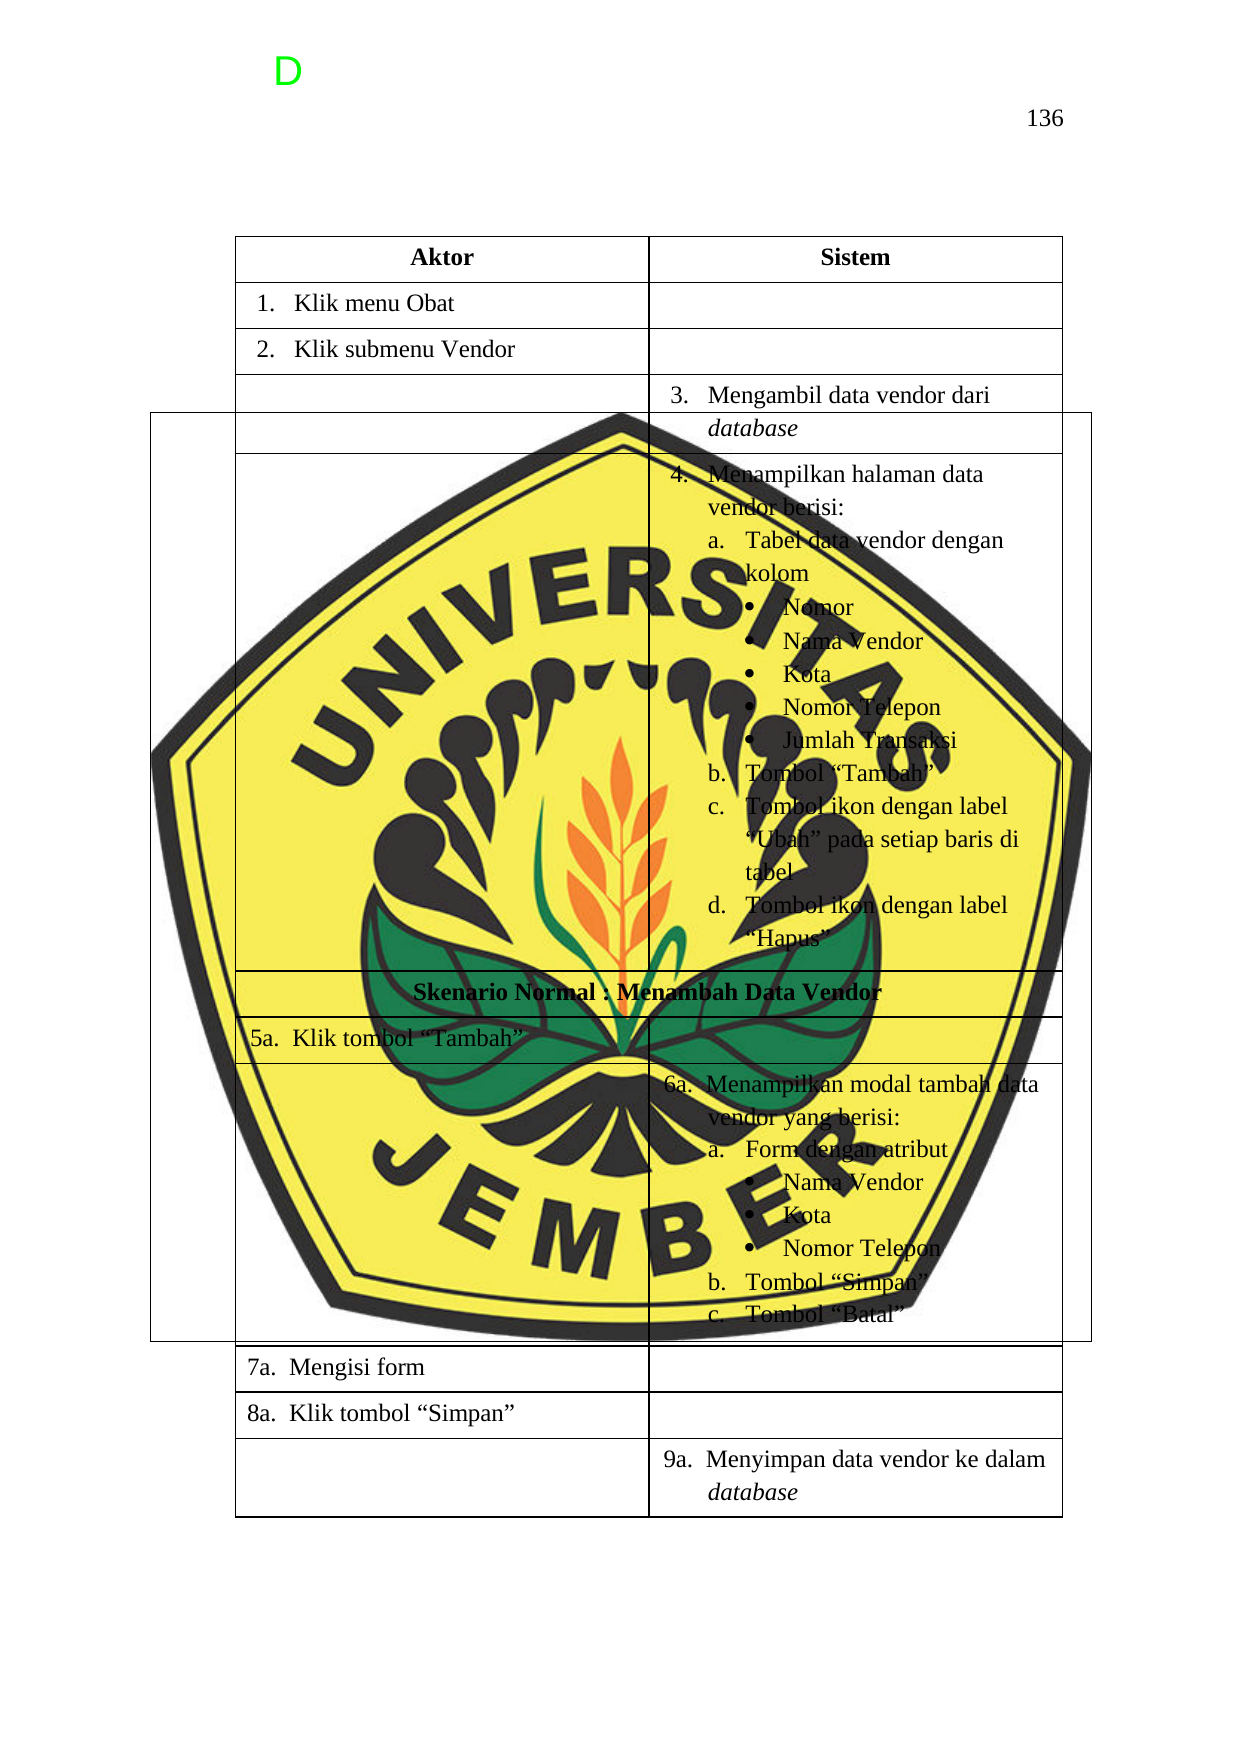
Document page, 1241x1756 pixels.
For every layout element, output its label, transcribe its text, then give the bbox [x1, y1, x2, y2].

table_cell 9a. Menyimpan data vendor ke dalam database [650, 1439, 1062, 1516]
table_cell 2. Klik submenu Vendor [236, 329, 648, 374]
table_cell [236, 375, 648, 453]
table_cell Menampilkan halaman data vendor berisi: Tabel data vendor dengan kolom Nomor Nama Vendor Kota Nomor Telepon Jumlah Transaksi Tombol “Tambah” Tombol ikon dengan label “Ubah” pada setiap baris di tabel Tombol ikon dengan label “Hapus” [650, 454, 1062, 970]
table_cell [650, 1018, 1062, 1062]
table_cell 6a. Menampilkan modal tambah data vendor yang berisi: Form dengan atribut Nama Vendor Kota Nomor Telepon Tombol “Simpan” Tombol “Batal” [650, 1064, 1062, 1345]
table_cell 8a. Klik tombol “Simpan” [236, 1393, 648, 1437]
table_cell [236, 1439, 648, 1516]
table_cell 5a. Klik tombol “Tambah” [236, 1018, 648, 1062]
table_cell [236, 1064, 648, 1345]
table_cell [650, 283, 1062, 328]
picture [151, 413, 235, 1341]
table_cell [650, 1347, 1062, 1391]
table_header Sistem [650, 237, 1062, 282]
table_cell Skenario Normal : Menambah Data Vendor [236, 972, 1062, 1016]
table_cell 3. Mengambil data vendor dari database [650, 375, 1062, 453]
table_header Aktor [236, 237, 648, 282]
table_cell [650, 1393, 1062, 1437]
picture [1063, 413, 1091, 1341]
table_cell [236, 454, 648, 970]
table_cell 1. Klik menu Obat [236, 283, 648, 328]
table_cell [650, 329, 1062, 374]
table_cell 7a. Mengisi form [236, 1347, 648, 1391]
